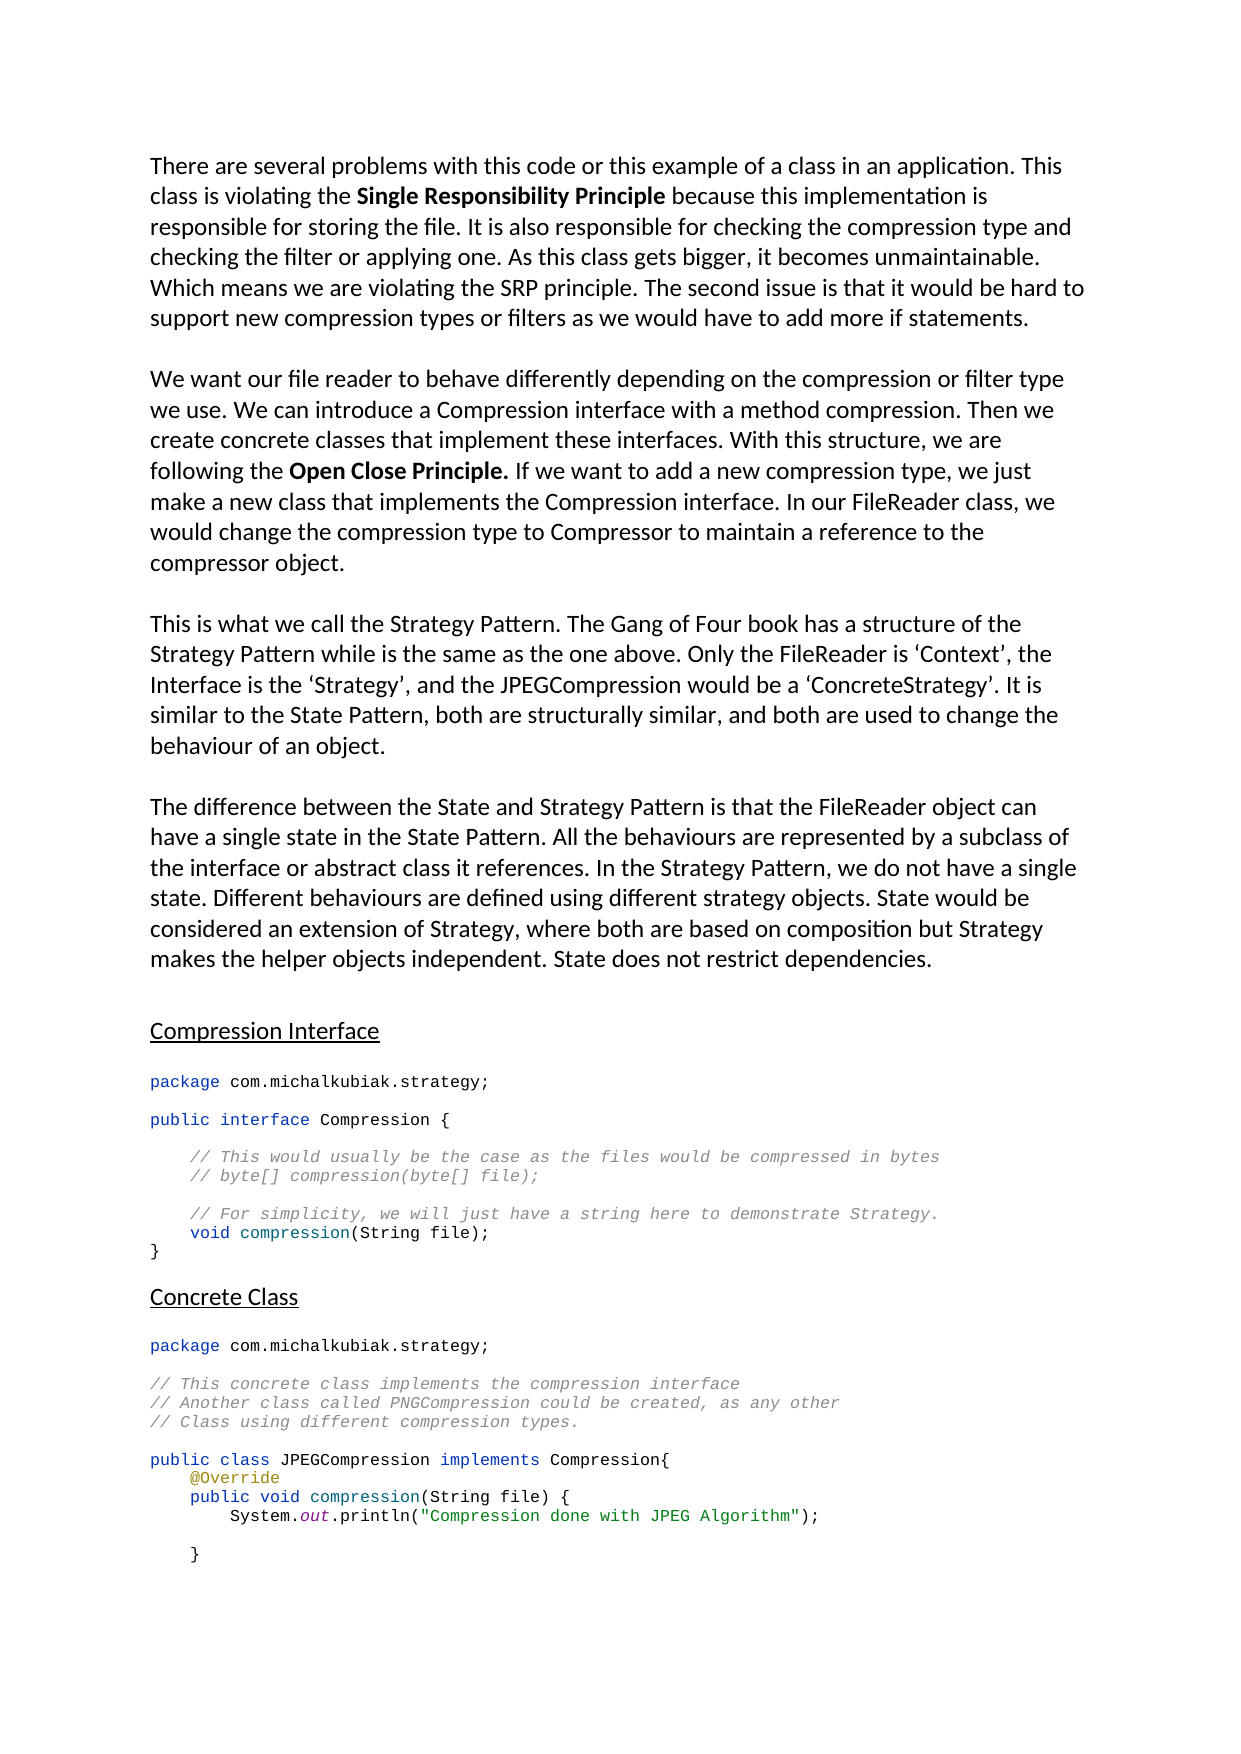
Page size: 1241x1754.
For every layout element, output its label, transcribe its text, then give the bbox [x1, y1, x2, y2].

text package com.michalkubiak.strategy; public interface Compression { // This would usually be the case as the files would be compressed in bytes // byte[] compression(byte[] file); // For simplicity, we will just have a string here to demonstrate Strategy. void compression(String file); } [150, 1073, 1090, 1262]
text Compression Interface [150, 1015, 1090, 1045]
text The difference between the State and Strategy Pattern is that the FileReader object can have a single state in the State Pattern. All the behaviours are represented by a subclass of the interface or abstract class it references. In the Strategy Pattern, we do not have a single state. Different behaviours are defined using different strategy objects. State would be considered an extension of Strategy, where both are based on composition but Strategy makes the helper objects independent. State does not restrict dependencies. [150, 791, 1090, 974]
picture [263, 1229, 269, 1238]
text There are several problems with this code or this example of a class in an application. This class is violating the Single Responsibility Principle because this implementation is responsible for storing the file. It is also responsible for checking the compression type and checking the filter or applying one. As this class gets bigger, it becomes unmaintainable. Which means we are violating the SRP principle. The second issue is that it would be hard to support new compression types or filters as we would have to add more if statements. [150, 150, 1090, 333]
text We want our file reader to behave differently depending on the compression or filter type we use. We can introduce a Compression interface with a method compression. Then we create concrete classes that implement these interfaces. With this structure, we are following the Open Close Principle. If we want to add a new compression type, we just make a new class that implements the Compression interface. In our FileReader class, we would change the compression type to Compressor to maintain a reference to the compressor object. [150, 364, 1090, 577]
text Concrete Class [150, 1281, 1090, 1311]
text package com.michalkubiak.strategy; // This concrete class implements the compression interface // Another class called PNGCompression could be created, as any other // Class using different compression types. public class JPEGCompression implements Compression{ @Override public void compression(String file) { System.out.println("Compression done with JPEG Algorithm"); } [150, 1338, 1090, 1588]
text This is what we call the Strategy Pattern. The Gang of Four book has a structure of the Strategy Pattern while is the same as the one above. Only the FileReader is ‘Context’, the Interface is the ‘Strategy’, and the JPEGCompression would be a ‘ConcreteStrategy’. It is similar to the State Pattern, both are structurally similar, and both are used to change the behaviour of an object. [150, 608, 1090, 760]
picture [333, 1493, 339, 1502]
